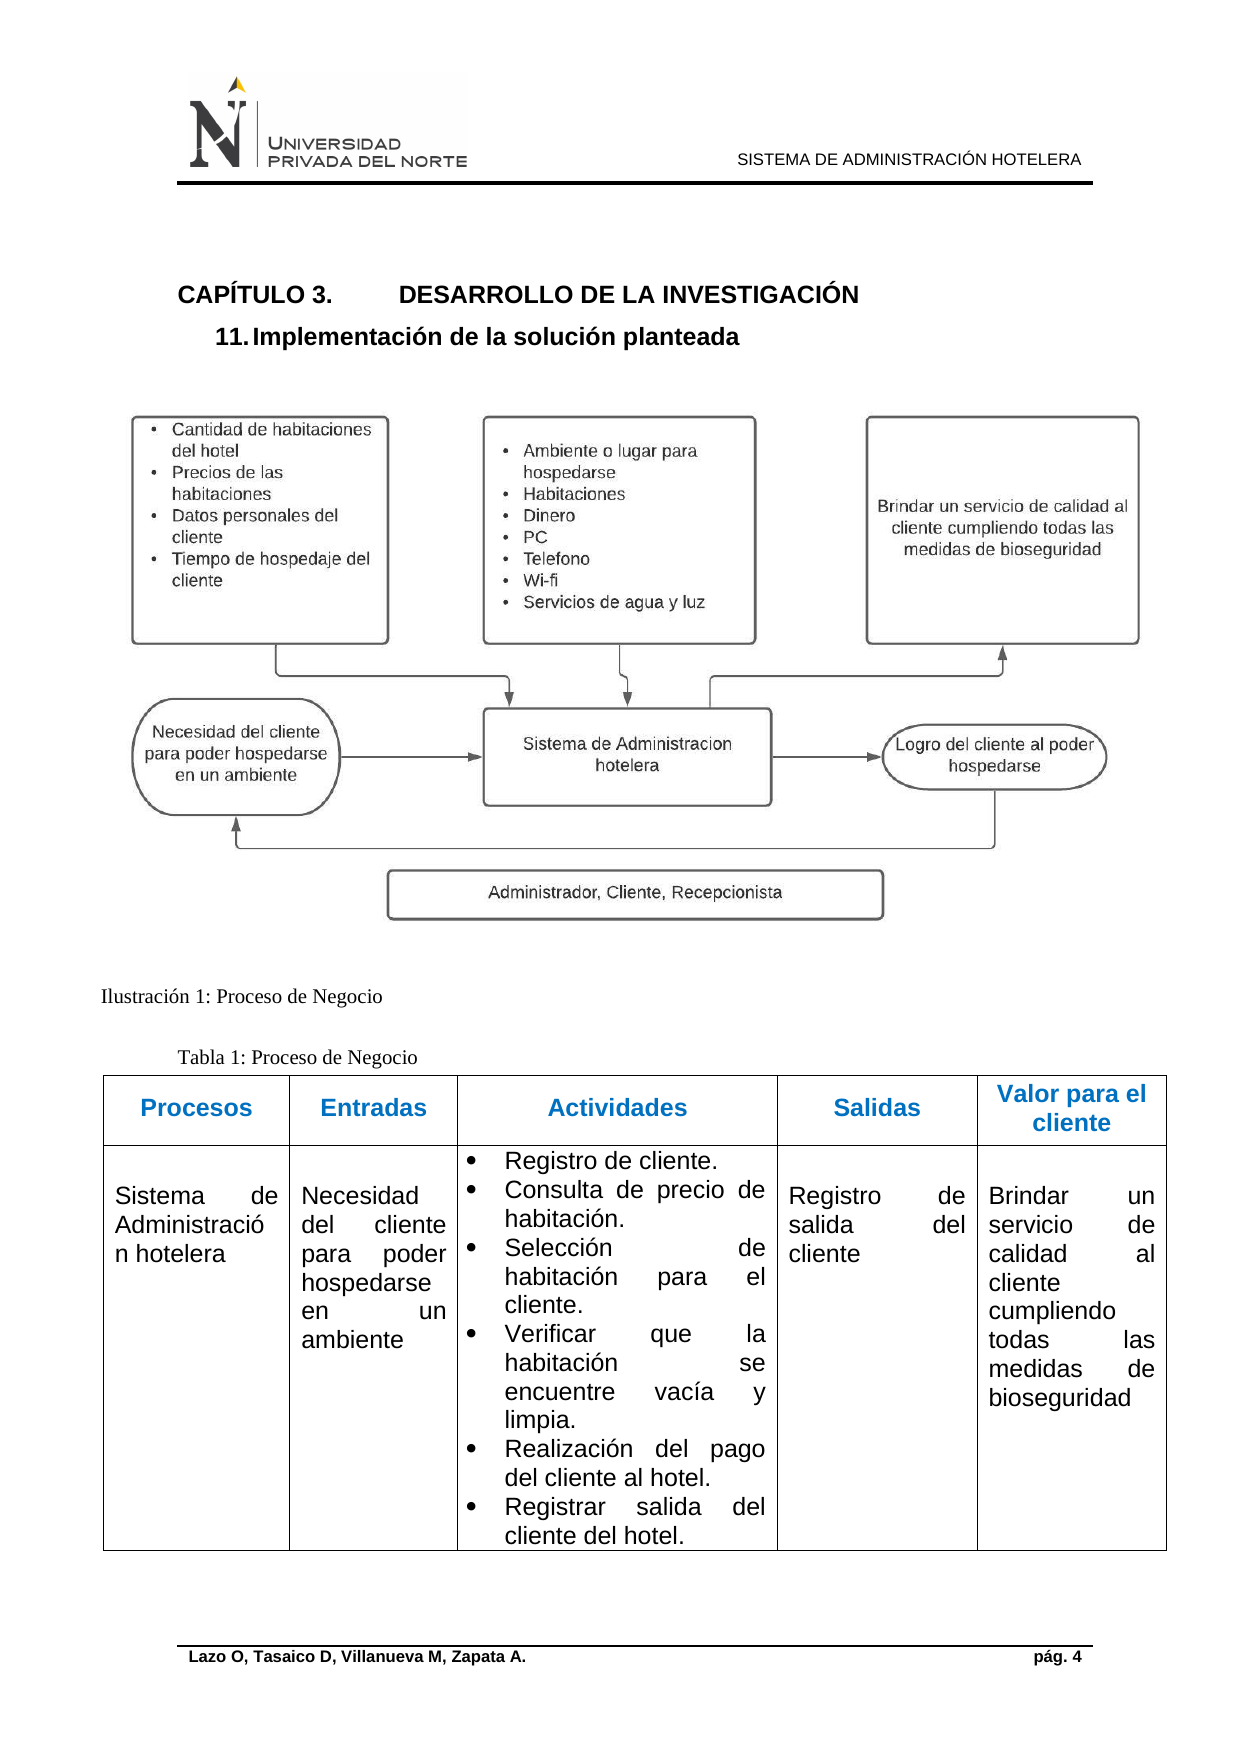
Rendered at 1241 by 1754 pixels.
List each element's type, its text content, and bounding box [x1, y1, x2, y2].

picture [100, 384, 1170, 951]
table_header Procesos [104, 1076, 289, 1145]
table_header Actividades [458, 1076, 777, 1145]
table_cell Registro de cliente. Consulta de precio de habitación. Selección de habitación para el cliente. Verificar que la habitación se encuentre vacía y limpia. Realización del pago del cliente al hotel. Registrar salida del cliente del hotel. [458, 1146, 777, 1549]
text Tabla 1: Proceso de Negocio [177, 1045, 1092, 1069]
list Implementación de la solución planteada [215, 322, 1092, 350]
table_cell Necesidad del cliente para poder hospedarse en un ambiente [290, 1146, 457, 1549]
table_header Entradas [290, 1076, 457, 1145]
table_cell Sistema de Administración hotelera [104, 1146, 289, 1549]
table_header Salidas [778, 1076, 977, 1145]
subtitle DESARROLLO DE LA INVESTIGACIÓN [177, 280, 1092, 309]
table_cell Registro de salida del cliente [778, 1146, 977, 1549]
table_header Valor para el cliente [978, 1076, 1166, 1145]
table_cell Brindar un servicio de calidad al cliente cumpliendo todas las medidas de bioseguridad [978, 1146, 1166, 1549]
picture [188, 73, 469, 169]
